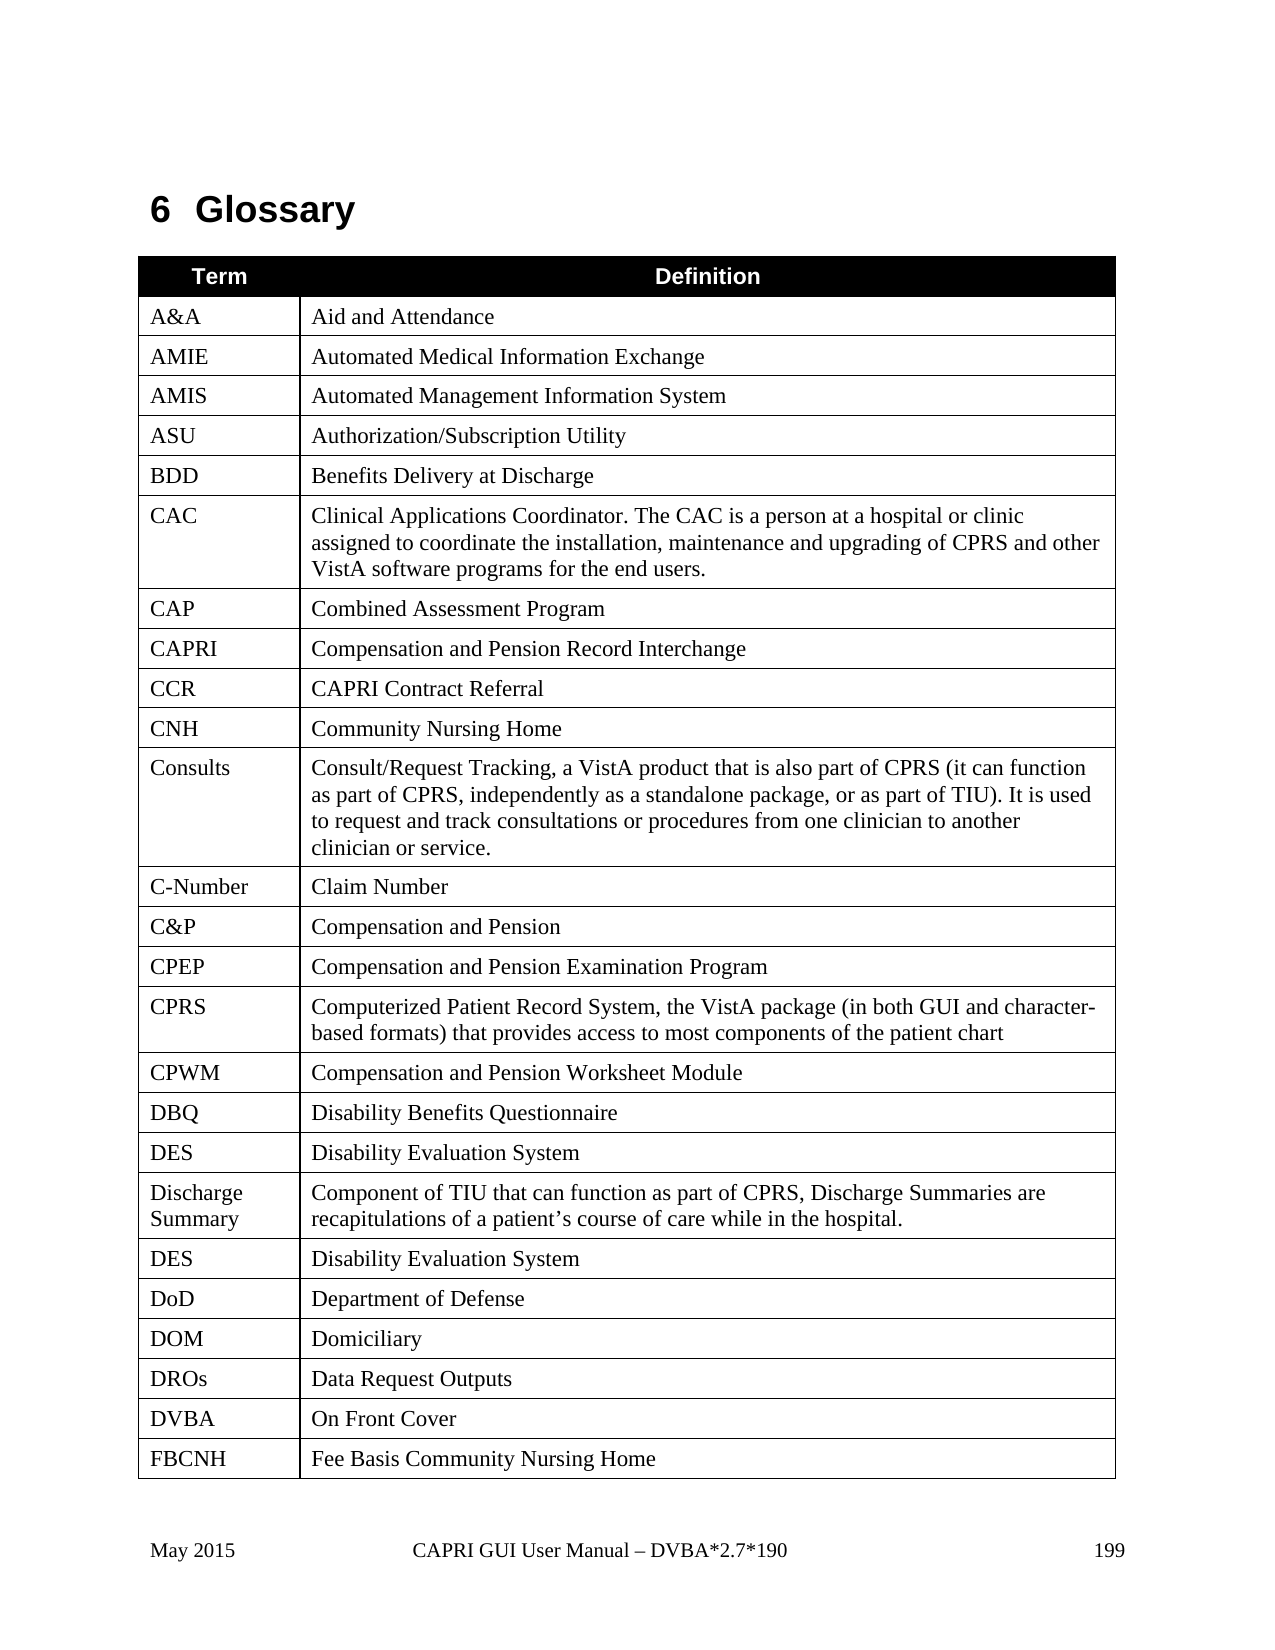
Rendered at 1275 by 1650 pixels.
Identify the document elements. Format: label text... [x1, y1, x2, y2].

subtitle Glossary [150, 187, 1125, 231]
table_cell DBQ [139, 1093, 299, 1132]
table_cell CPRS [139, 987, 299, 1052]
table_cell CAP [139, 589, 299, 627]
table_cell FBCNH [139, 1439, 299, 1477]
table_cell CAPRI Contract Referral [301, 669, 1115, 707]
table_cell Compensation and Pension Record Interchange [301, 629, 1115, 667]
table_cell Compensation and Pension Examination Program [301, 947, 1115, 986]
table_cell Computerized Patient Record System, the VistA package (in both GUI and character-based formats) that provides access to most components of the patient chart [301, 987, 1115, 1052]
table_cell Community Nursing Home [301, 708, 1115, 747]
table_cell Department of Defense [301, 1279, 1115, 1318]
table_header Term [139, 257, 299, 296]
table_cell Data Request Outputs [301, 1359, 1115, 1398]
table_cell Consults [139, 748, 299, 866]
table_cell Disability Evaluation System [301, 1239, 1115, 1278]
table_cell Automated Medical Information Exchange [301, 336, 1115, 375]
table_cell Authorization/Subscription Utility [301, 416, 1115, 455]
table_cell Fee Basis Community Nursing Home [301, 1439, 1115, 1477]
table_cell DES [139, 1133, 299, 1172]
table_cell CPEP [139, 947, 299, 986]
table_cell Automated Management Information System [301, 376, 1115, 415]
table_cell Aid and Attendance [301, 297, 1115, 335]
table_cell Compensation and Pension [301, 907, 1115, 946]
table_cell Consult/Request Tracking, a VistA product that is also part of CPRS (it can function as part of CPRS, independently as a standalone package, or as part of TIU). It is used to request and track consultations or procedures from one clinician to another clinician or service. [301, 748, 1115, 866]
table_cell DROs [139, 1359, 299, 1398]
table_cell AMIS [139, 376, 299, 415]
table_cell On Front Cover [301, 1399, 1115, 1437]
table_cell C&P [139, 907, 299, 946]
table_cell DOM [139, 1319, 299, 1358]
table_cell AMIE [139, 336, 299, 375]
table_cell BDD [139, 456, 299, 495]
table_cell Benefits Delivery at Discharge [301, 456, 1115, 495]
table_cell DoD [139, 1279, 299, 1318]
table_cell CAPRI [139, 629, 299, 667]
table_cell DVBA [139, 1399, 299, 1437]
table_cell Disability Evaluation System [301, 1133, 1115, 1172]
table_cell CPWM [139, 1053, 299, 1092]
table_cell Discharge Summary [139, 1173, 299, 1238]
table_cell DES [139, 1239, 299, 1278]
table_header Definition [301, 257, 1115, 296]
table_cell A&A [139, 297, 299, 335]
table_cell CNH [139, 708, 299, 747]
table_cell Claim Number [301, 867, 1115, 906]
table_cell Clinical Applications Coordinator. The CAC is a person at a hospital or clinic assigned to coordinate the installation, maintenance and upgrading of CPRS and other VistA software programs for the end users. [301, 496, 1115, 588]
table_cell Disability Benefits Questionnaire [301, 1093, 1115, 1132]
table_cell Domiciliary [301, 1319, 1115, 1358]
table_cell Combined Assessment Program [301, 589, 1115, 627]
table_cell Compensation and Pension Worksheet Module [301, 1053, 1115, 1092]
table_cell Component of TIU that can function as part of CPRS, Discharge Summaries are recapitulations of a patient’s course of care while in the hospital. [301, 1173, 1115, 1238]
table_cell C-Number [139, 867, 299, 906]
table_cell ASU [139, 416, 299, 455]
table_cell CAC [139, 496, 299, 588]
table_cell CCR [139, 669, 299, 707]
